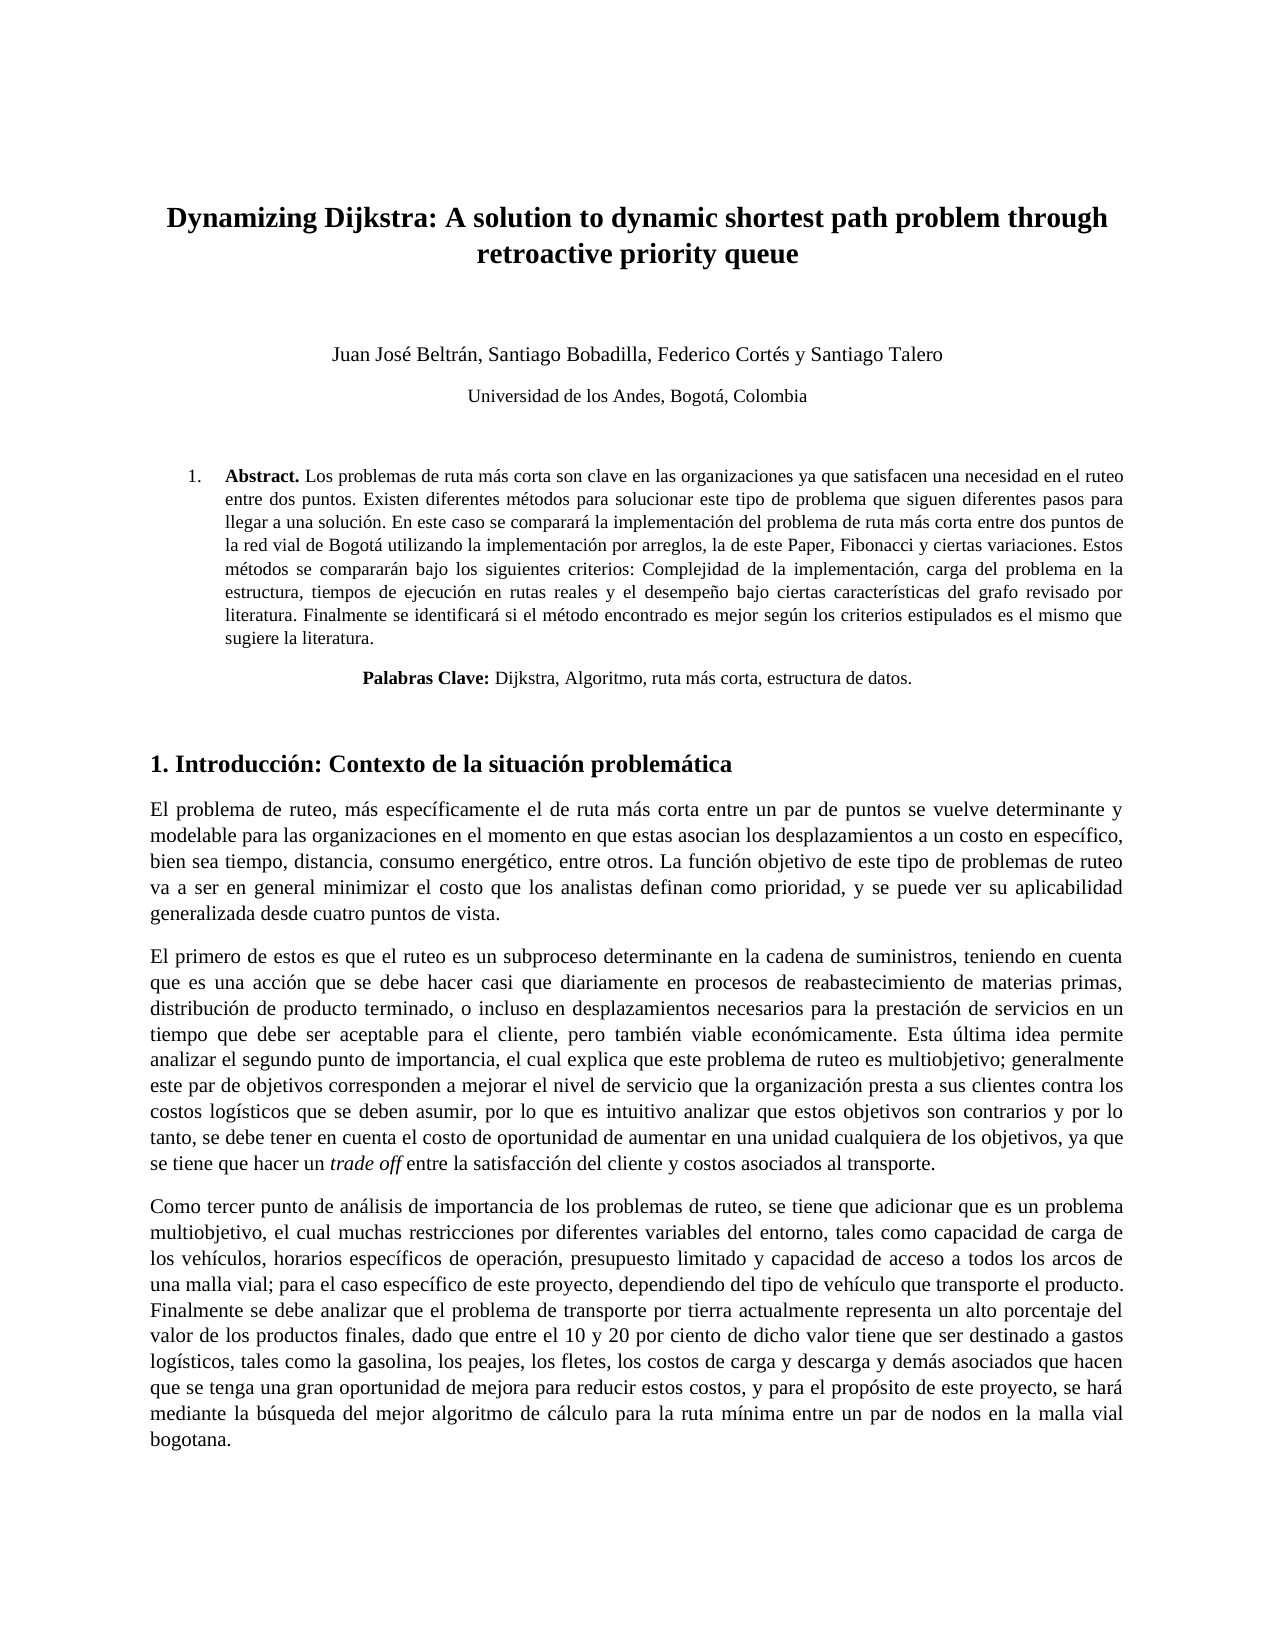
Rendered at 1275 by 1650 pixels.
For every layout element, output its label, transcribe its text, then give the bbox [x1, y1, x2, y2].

text Juan José Beltrán, Santiago Bobadilla, Federico Cortés y Santiago Talero [150, 342, 1125, 366]
text El primero de estos es que el ruteo es un subproceso determinante en la cadena de suministros, teniendo en cuenta que es una acción que se debe hacer casi que diariamente en procesos de reabastecimiento de materias primas, distribución de producto terminado, o incluso en desplazamientos necesarios para la prestación de servicios en un tiempo que debe ser aceptable para el cliente, pero también viable económicamente. Esta última idea permite analizar el segundo punto de importancia, el cual explica que este problema de ruteo es multiobjetivo; generalmente este par de objetivos corresponden a mejorar el nivel de servicio que la organización presta a sus clientes contra los costos logísticos que se deben asumir, por lo que es intuitivo analizar que estos objetivos son contrarios y por lo tanto, se debe tener en cuenta el costo de oportunidad de aumentar en una unidad cualquiera de los objetivos, ya que se tiene que hacer un trade off entre la satisfacción del cliente y costos asociados al transporte. [150, 944, 1125, 1175]
text 1. Introducción: Contexto de la situación problemática [150, 749, 1125, 778]
list Abstract. Los problemas de ruta más corta son clave en las organizaciones ya que satisfacen una necesidad en el ruteo entre dos puntos. Existen diferentes métodos para solucionar este tipo de problema que siguen diferentes pasos para llegar a una solución. En este caso se comparará la implementación del problema de ruta más corta entre dos puntos de la red vial de Bogotá utilizando la implementación por arreglos, la de este Paper, Fibonacci y ciertas variaciones. Estos métodos se compararán bajo los siguientes criterios: Complejidad de la implementación, carga del problema en la estructura, tiempos de ejecución en rutas reales y el desempeño bajo ciertas características del grafo revisado por literatura. Finalmente se identificará si el método encontrado es mejor según los criterios estipulados es el mismo que sugiere la literatura. [187, 464, 1125, 649]
text Universidad de los Andes, Bogotá, Colombia [150, 385, 1125, 406]
text Como tercer punto de análisis de importancia de los problemas de ruteo, se tiene que adicionar que es un problema multiobjetivo, el cual muchas restricciones por diferentes variables del entorno, tales como capacidad de carga de los vehículos, horarios específicos de operación, presupuesto limitado y capacidad de acceso a todos los arcos de una malla vial; para el caso específico de este proyecto, dependiendo del tipo de vehículo que transporte el producto. Finalmente se debe analizar que el problema de transporte por tierra actualmente representa un alto porcentaje del valor de los productos finales, dado que entre el 10 y 20 por ciento de dicho valor tiene que ser destinado a gastos logísticos, tales como la gasolina, los peajes, los fletes, los costos de carga y descarga y demás asociados que hacen que se tenga una gran oportunidad de mejora para reducir estos costos, y para el propósito de este proyecto, se hará mediante la búsqueda del mejor algoritmo de cálculo para la ruta mínima entre un par de nodos en la malla vial bogotana. [150, 1194, 1125, 1451]
text Dynamizing Dijkstra: A solution to dynamic shortest path problem through retroactive priority queue [150, 200, 1125, 270]
text Palabras Clave: Dijkstra, Algoritmo, ruta más corta, estructura de datos. [150, 667, 1125, 689]
text El problema de ruteo, más específicamente el de ruta más corta entre un par de puntos se vuelve determinante y modelable para las organizaciones en el momento en que estas asocian los desplazamientos a un costo en específico, bien sea tiempo, distancia, consumo energético, entre otros. La función objetivo de este tipo de problemas de ruteo va a ser en general minimizar el costo que los analistas definan como prioridad, y se puede ver su aplicabilidad generalizada desde cuatro puntos de vista. [150, 797, 1125, 925]
